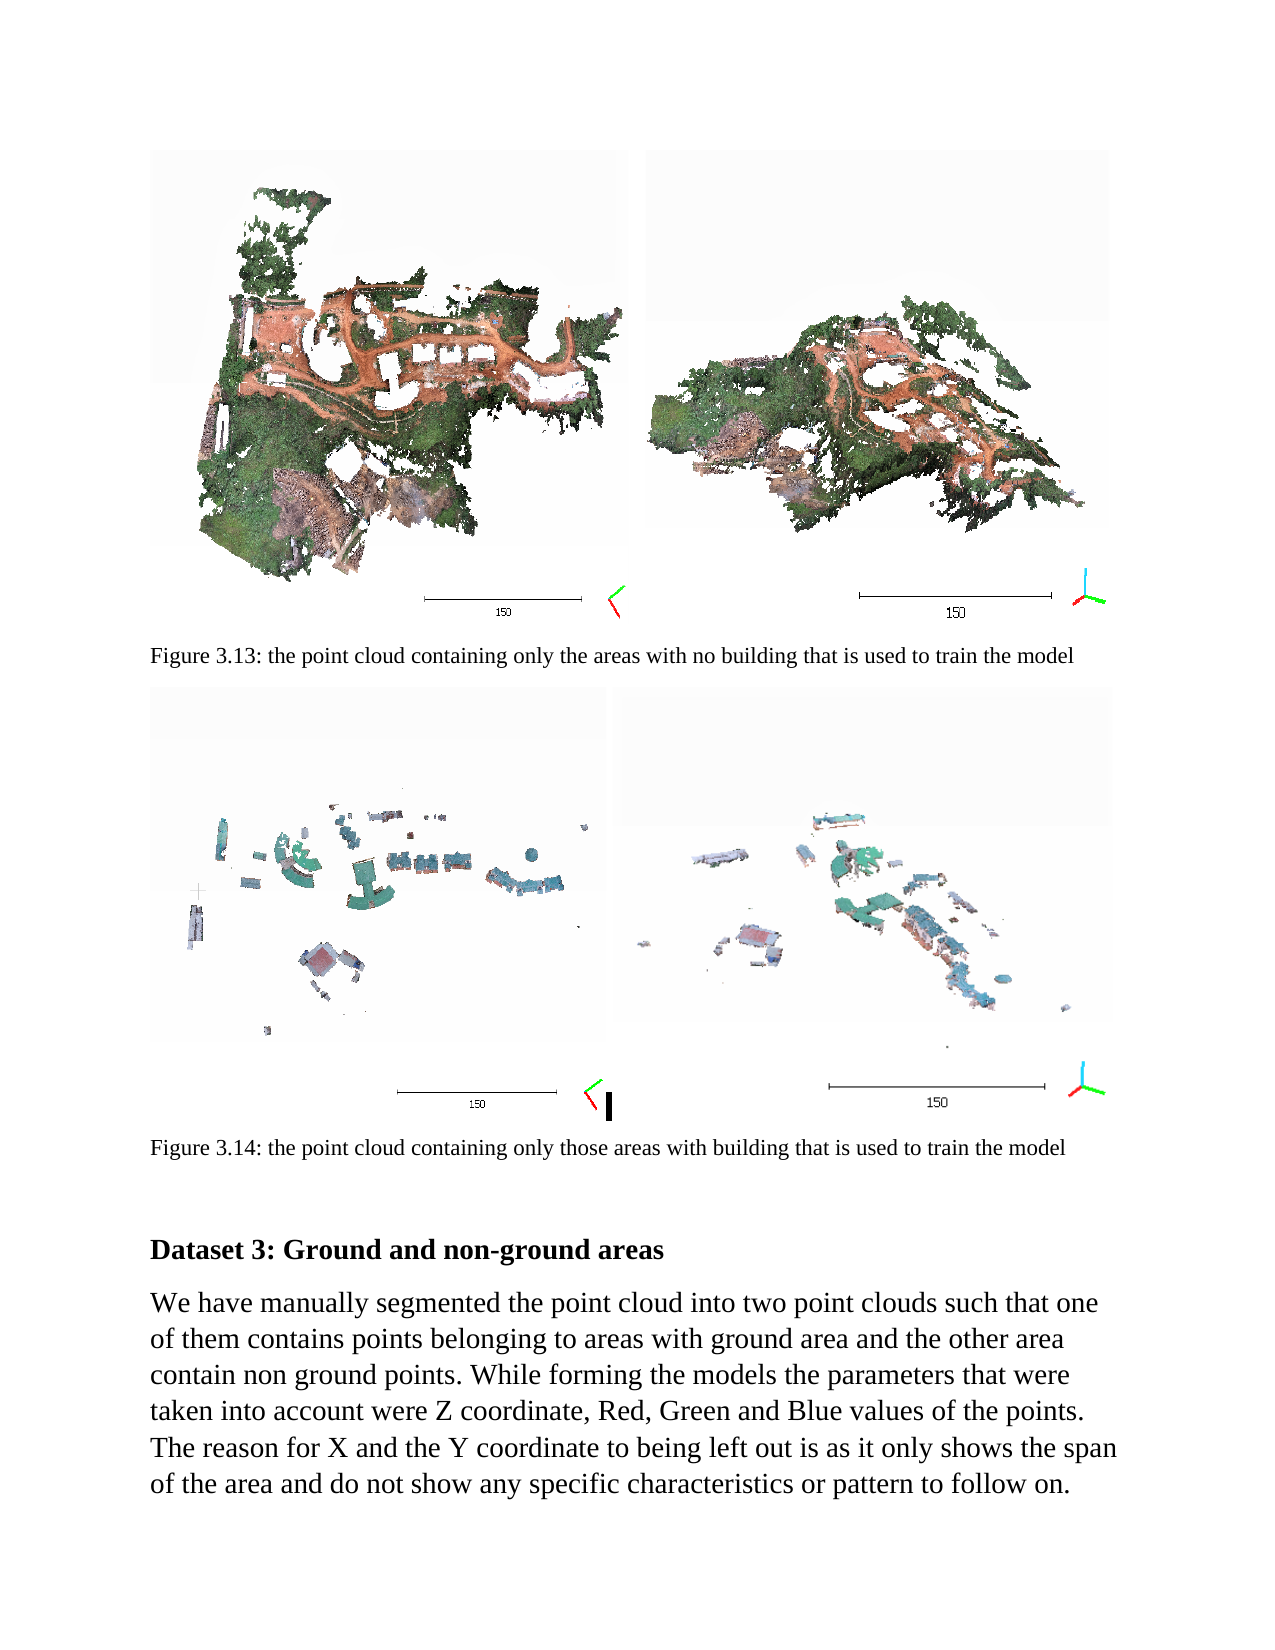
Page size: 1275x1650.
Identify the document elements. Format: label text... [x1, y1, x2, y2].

picture [645, 150, 1110, 624]
picture [150, 150, 629, 624]
text Dataset 3: Ground and non-ground areas [150, 1232, 1125, 1266]
text We have manually segmented the point cloud into two point clouds such that one of them contains points belonging to areas with ground area and the other area contain non ground points. While forming the models the parameters that were taken into account were Z coordinate, Red, Green and Blue values of the points. The reason for X and the Y coordinate to being left out is as it only shows the span of the area and do not show any specific characteristics or pattern to follow on. [150, 1285, 1125, 1499]
picture [150, 687, 607, 1116]
text Figure 3.13: the point cloud containing only the areas with no building that is used to train the model [150, 642, 1125, 668]
text Figure 3.14: the point cloud containing only those areas with building that is used to train the model [150, 1134, 1125, 1161]
picture [612, 687, 1113, 1116]
